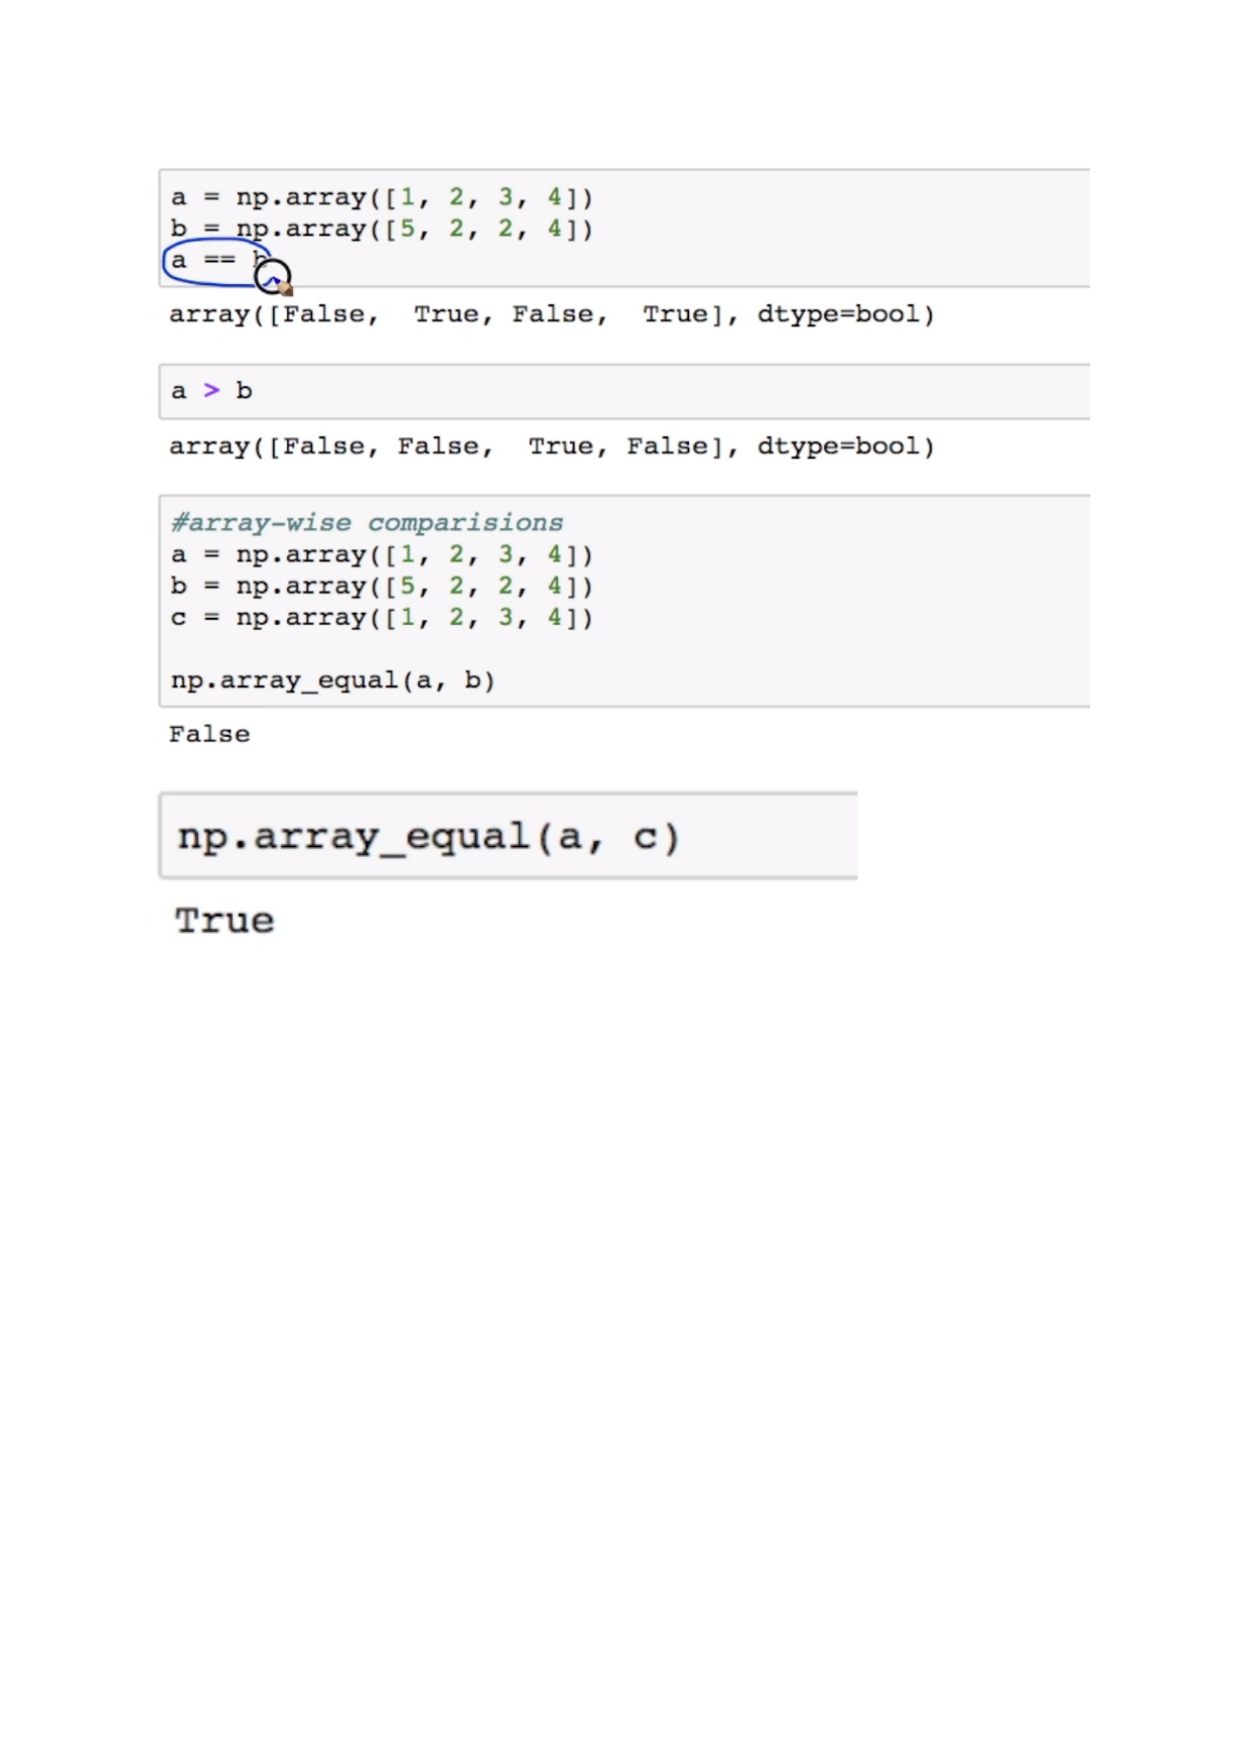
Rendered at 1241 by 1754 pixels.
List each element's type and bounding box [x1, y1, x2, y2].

picture [150, 769, 858, 989]
picture [150, 150, 1091, 751]
